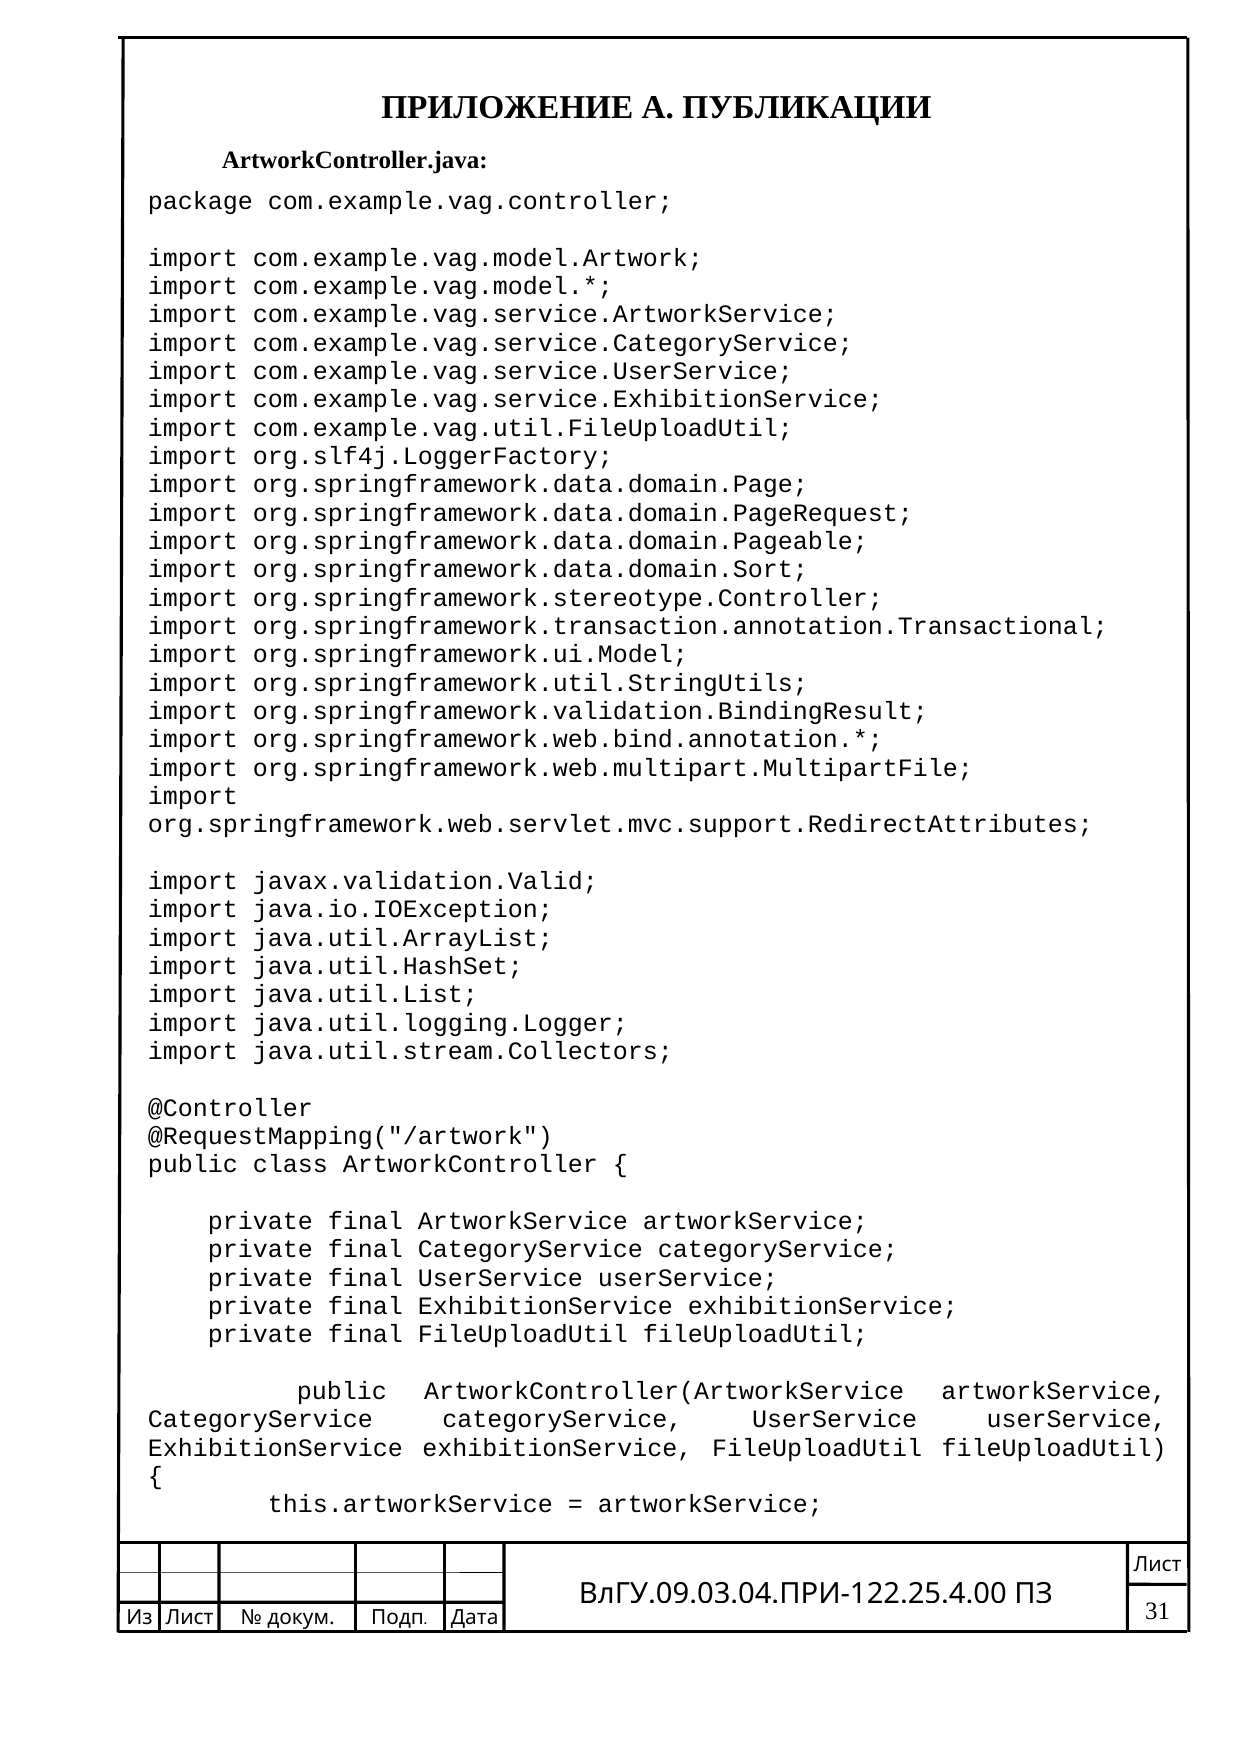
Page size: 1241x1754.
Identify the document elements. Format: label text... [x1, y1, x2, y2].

text import org.slf4j.LoggerFactory; [148, 443, 1167, 472]
text import org.springframework.data.domain.Pageable; [148, 528, 1167, 557]
text import org.springframework.transaction.annotation.Transactional; [148, 613, 1167, 642]
text import com.example.vag.service.CategoryService; [148, 330, 1167, 358]
text private final CategoryService categoryService; [148, 1237, 1167, 1265]
title ПРИЛОЖЕНИЕ А. ПУБЛИКАЦИИ [118, 88, 1194, 126]
text import org.springframework.validation.BindingResult; [148, 698, 1167, 727]
text public class ArtworkController { [148, 1152, 1167, 1180]
text ArtworkController.java: [148, 145, 1167, 174]
text import com.example.vag.util.FileUploadUtil; [148, 415, 1167, 443]
text @RequestMapping("/artwork") [148, 1123, 1167, 1152]
text import java.io.IOException; [148, 897, 1167, 925]
text private final FileUploadUtil fileUploadUtil; [148, 1322, 1167, 1350]
text import com.example.vag.service.UserService; [148, 358, 1167, 387]
text import org.springframework.ui.Model; [148, 642, 1167, 670]
text import com.example.vag.service.ArtworkService; [148, 302, 1167, 330]
text private final ArtworkService artworkService; [148, 1208, 1167, 1237]
text import org.springframework.data.domain.PageRequest; [148, 500, 1167, 528]
text import org.springframework.stereotype.Controller; [148, 585, 1167, 613]
text import java.util.stream.Collectors; [148, 1038, 1167, 1067]
text import com.example.vag.service.ExhibitionService; [148, 387, 1167, 415]
text import org.springframework.data.domain.Sort; [148, 557, 1167, 585]
text import java.util.logging.Logger; [148, 1010, 1167, 1038]
text public ArtworkController(ArtworkService artworkService, CategoryService categoryService, UserService userService, ExhibitionService exhibitionService, FileUploadUtil fileUploadUtil) { [148, 1378, 1167, 1492]
text import org.springframework.web.servlet.mvc.support.RedirectAttributes; [148, 783, 1167, 840]
text import java.util.ArrayList; [148, 925, 1167, 953]
text import org.springframework.util.StringUtils; [148, 670, 1167, 698]
text private final UserService userService; [148, 1265, 1167, 1293]
text import java.util.HashSet; [148, 953, 1167, 982]
text package com.example.vag.controller; [148, 188, 1167, 217]
text import org.springframework.web.multipart.MultipartFile; [148, 755, 1167, 783]
text import java.util.List; [148, 982, 1167, 1010]
text import org.springframework.data.domain.Page; [148, 472, 1167, 500]
text import javax.validation.Valid; [148, 868, 1167, 897]
text @Controller [148, 1095, 1167, 1123]
text this.artworkService = artworkService; [148, 1492, 1167, 1520]
text private final ExhibitionService exhibitionService; [148, 1293, 1167, 1322]
text import com.example.vag.model.*; [148, 273, 1167, 302]
text import org.springframework.web.bind.annotation.*; [148, 727, 1167, 755]
text import com.example.vag.model.Artwork; [148, 245, 1167, 273]
